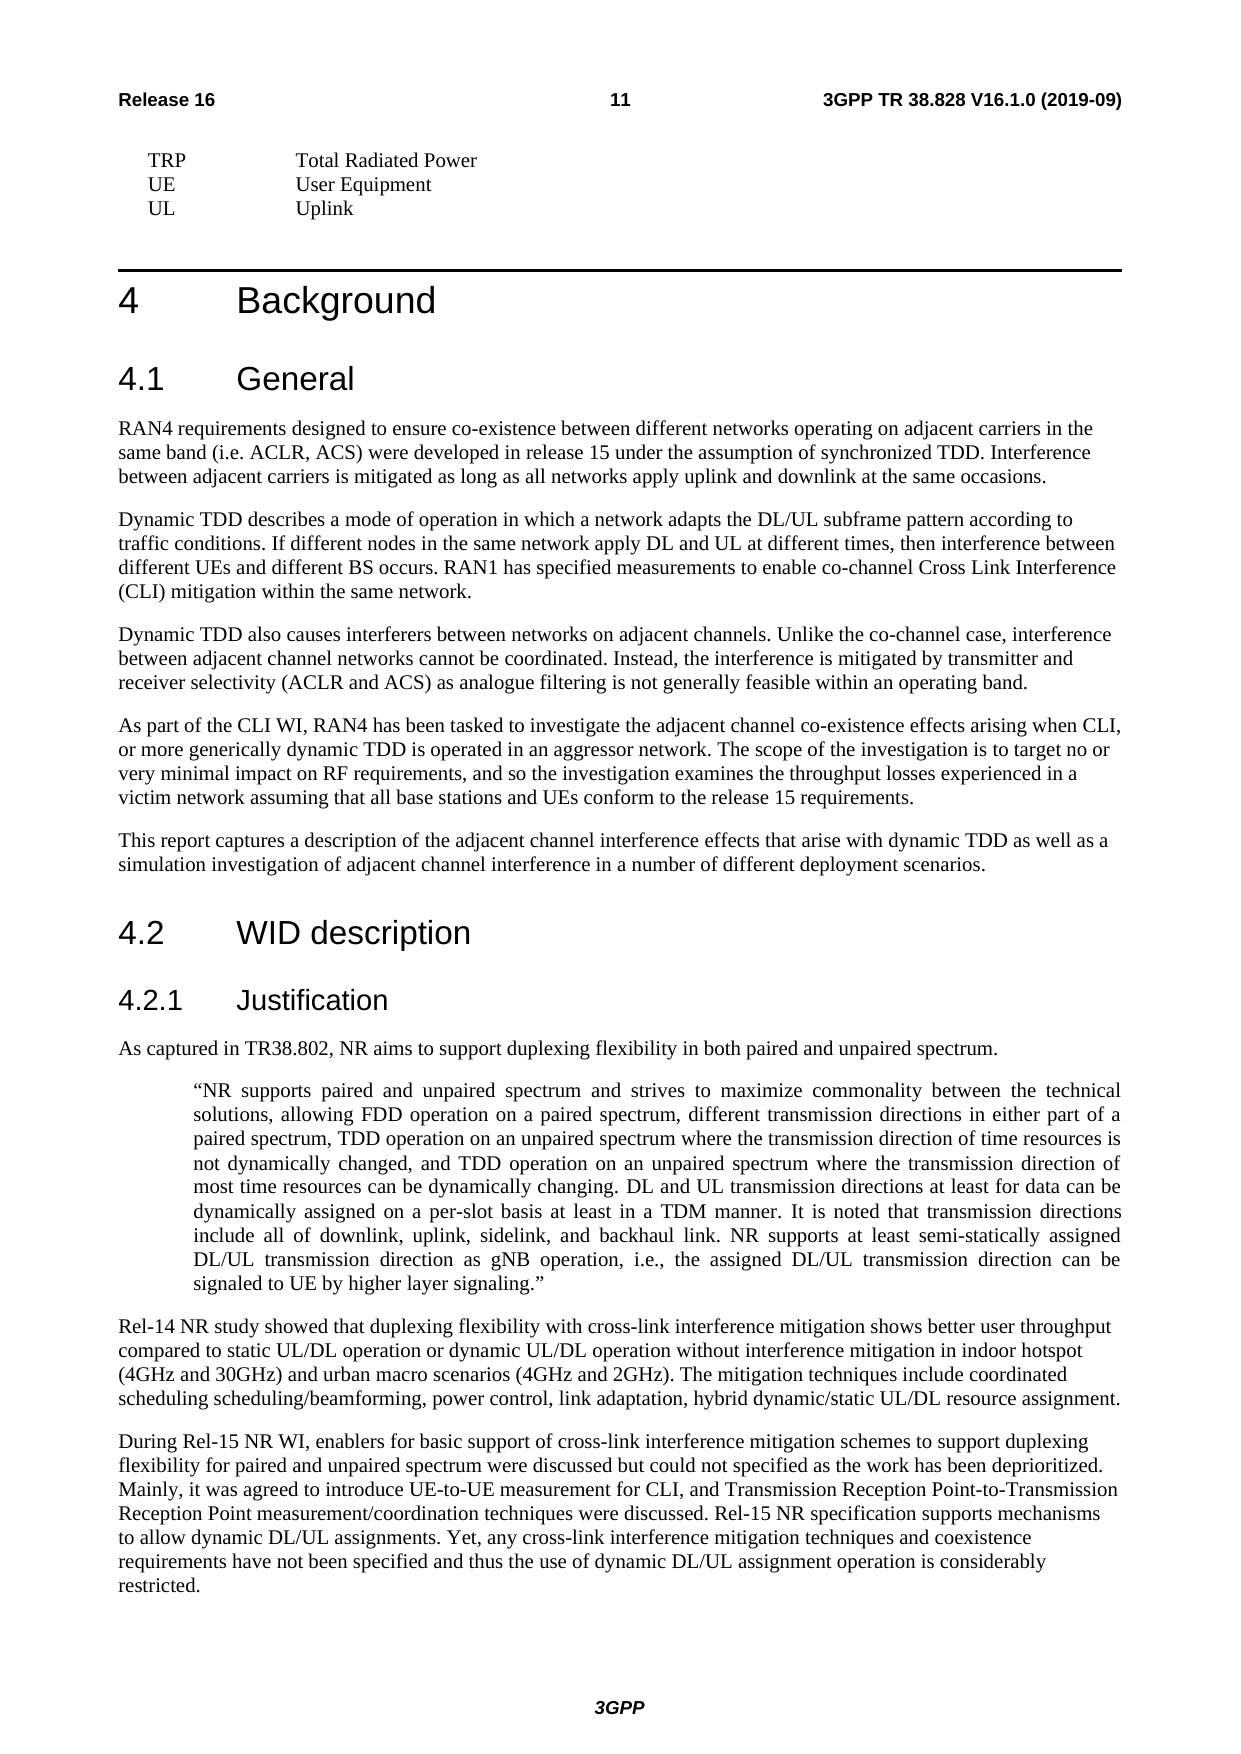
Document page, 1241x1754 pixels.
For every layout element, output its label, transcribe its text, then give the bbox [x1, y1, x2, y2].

text Dynamic TDD describes a mode of operation in which a network adapts the DL/UL subframe pattern according to traffic conditions. If different nodes in the same network apply DL and UL at different times, then interference between different UEs and different BS occurs. RAN1 has specified measurements to enable co-channel Cross Link Interference (CLI) mitigation within the same network. [118, 507, 1122, 603]
text As part of the CLI WI, RAN4 has been tasked to investigate the adjacent channel co-existence effects arising when CLI, or more generically dynamic TDD is operated in an aggressor network. The scope of the investigation is to target no or very minimal impact on RF requirements, and so the investigation examines the throughput losses experienced in a victim network assuming that all base stations and UEs conform to the release 15 requirements. [118, 713, 1122, 809]
text UL Uplink [148, 196, 1122, 220]
subtitle 4.2.1 Justification [118, 983, 1122, 1017]
subtitle 4.1 General [118, 359, 1122, 397]
text Rel-14 NR study showed that duplexing flexibility with cross-link interference mitigation shows better user throughput compared to static UL/DL operation or dynamic UL/DL operation without interference mitigation in indoor hotspot (4GHz and 30GHz) and urban macro scenarios (4GHz and 2GHz). The mitigation techniques include coordinated scheduling scheduling/beamforming, power control, link adaptation, hybrid dynamic/static UL/DL resource assignment. [118, 1313, 1122, 1410]
subtitle 4.2 WID description [118, 913, 1122, 952]
text RAN4 requirements designed to ensure co-existence between different networks operating on adjacent carriers in the same band (i.e. ACLR, ACS) were developed in release 15 under the assumption of synchronized TDD. Interference between adjacent carriers is mitigated as long as all networks apply uplink and downlink at the same occasions. [118, 416, 1122, 488]
text During Rel-15 NR WI, enablers for basic support of cross-link interference mitigation schemes to support duplexing flexibility for paired and unpaired spectrum were discussed but could not specified as the work has been deprioritized. Mainly, it was agreed to introduce UE-to-UE measurement for CLI, and Transmission Reception Point-to-Transmission Reception Point measurement/coordination techniques were discussed. Rel-15 NR specification supports mechanisms to allow dynamic DL/UL assignments. Yet, any cross-link interference mitigation techniques and coexistence requirements have not been specified and thus the use of dynamic DL/UL assignment operation is considerably restricted. [118, 1428, 1122, 1597]
text As captured in TR38.802, NR aims to support duplexing flexibility in both paired and unpaired spectrum. [118, 1035, 1122, 1059]
text Dynamic TDD also causes interferers between networks on adjacent channels. Unlike the co-channel case, interference between adjacent channel networks cannot be coordinated. Instead, the interference is mitigated by transmitter and receiver selectivity (ACLR and ACS) as analogue filtering is not generally feasible within an operating band. [118, 622, 1122, 694]
subtitle 4 Background [118, 272, 1122, 321]
text UE User Equipment [148, 172, 1122, 196]
text TRP Total Radiated Power [148, 147, 1122, 172]
text This report captures a description of the adjacent channel interference effects that arise with dynamic TDD as well as a simulation investigation of adjacent channel interference in a number of different deployment scenarios. [118, 828, 1122, 876]
text “NR supports paired and unpaired spectrum and strives to maximize commonality between the technical solutions, allowing FDD operation on a paired spectrum, different transmission directions in either part of a paired spectrum, TDD operation on an unpaired spectrum where the transmission direction of time resources is not dynamically changed, and TDD operation on an unpaired spectrum where the transmission direction of most time resources can be dynamically changing. DL and UL transmission directions at least for data can be dynamically assigned on a per-slot basis at least in a TDM manner. It is noted that transmission directions include all of downlink, uplink, sidelink, and backhaul link. NR supports at least semi-statically assigned DL/UL transmission direction as gNB operation, i.e., the assigned DL/UL transmission direction can be signaled to UE by higher layer signaling.” [193, 1078, 1122, 1295]
